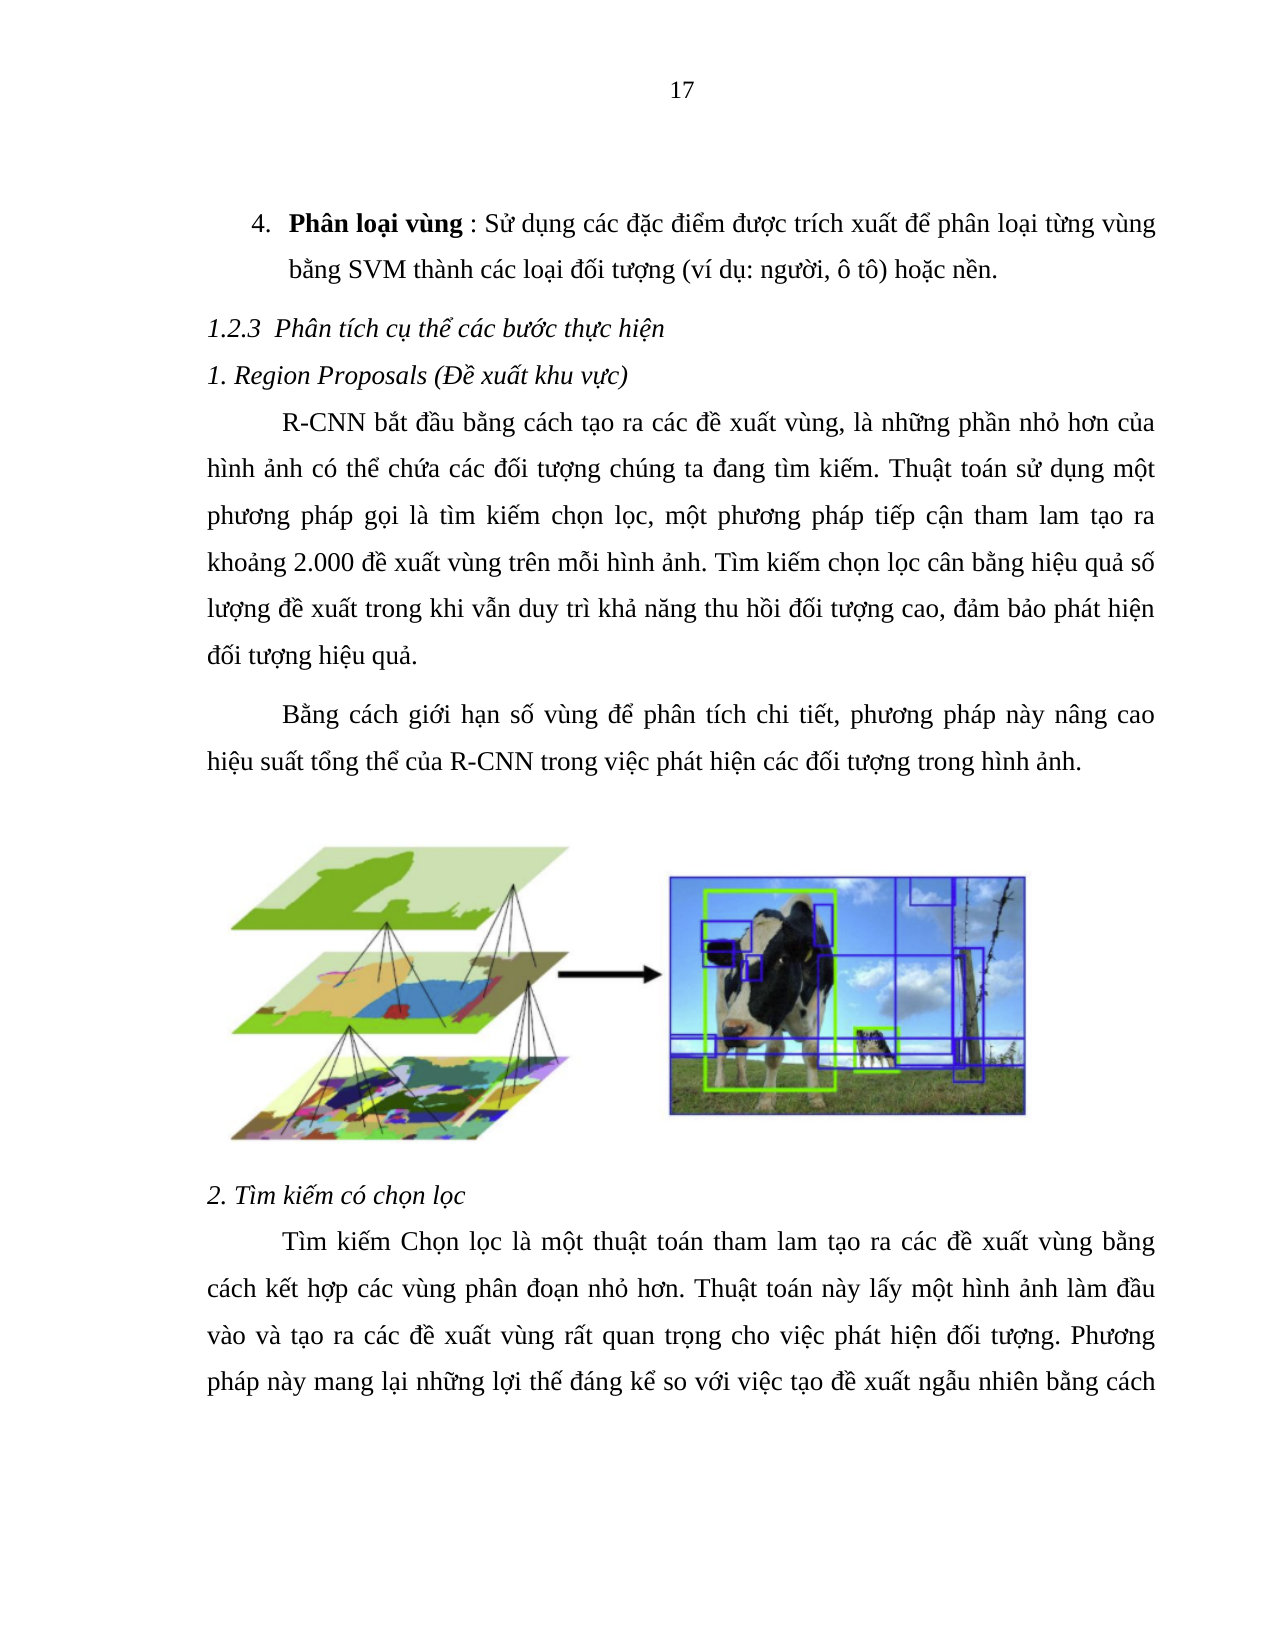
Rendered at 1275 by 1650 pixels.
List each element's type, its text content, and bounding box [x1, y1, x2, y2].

text Bằng cách giới hạn số vùng để phân tích chi tiết, phương pháp này nâng cao hiệu suất tổng thể của R-CNN trong việc phát hiện các đối tượng trong hình ảnh. [207, 698, 1157, 776]
picture [206, 804, 1096, 1164]
text 1. Region Proposals (Đề xuất khu vực) [207, 359, 1157, 390]
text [207, 1225, 1157, 1397]
list Phân loại vùng : Sử dụng các đặc điểm được trích xuất để phân loại từng vùng bằng SVM thành các loại đối tượng (ví dụ: người, ô tô) hoặc nền. [251, 207, 1157, 284]
text R-CNN bắt đầu bằng cách tạo ra các đề xuất vùng, là những phần nhỏ hơn của hình ảnh có thể chứa các đối tượng chúng ta đang tìm kiếm. Thuật toán sử dụng một phương pháp gọi là tìm kiếm chọn lọc, một phương pháp tiếp cận tham lam tạo ra khoảng 2.000 đề xuất vùng trên mỗi hình ảnh. Tìm kiếm chọn lọc cân bằng hiệu quả số lượng đề xuất trong khi vẫn duy trì khả năng thu hồi đối tượng cao, đảm bảo phát hiện đối tượng hiệu quả. [207, 406, 1157, 670]
text 1.2.3 Phân tích cụ thể các bước thực hiện [207, 313, 1157, 344]
text 2. Tìm kiếm có chọn lọc [207, 1179, 1157, 1210]
